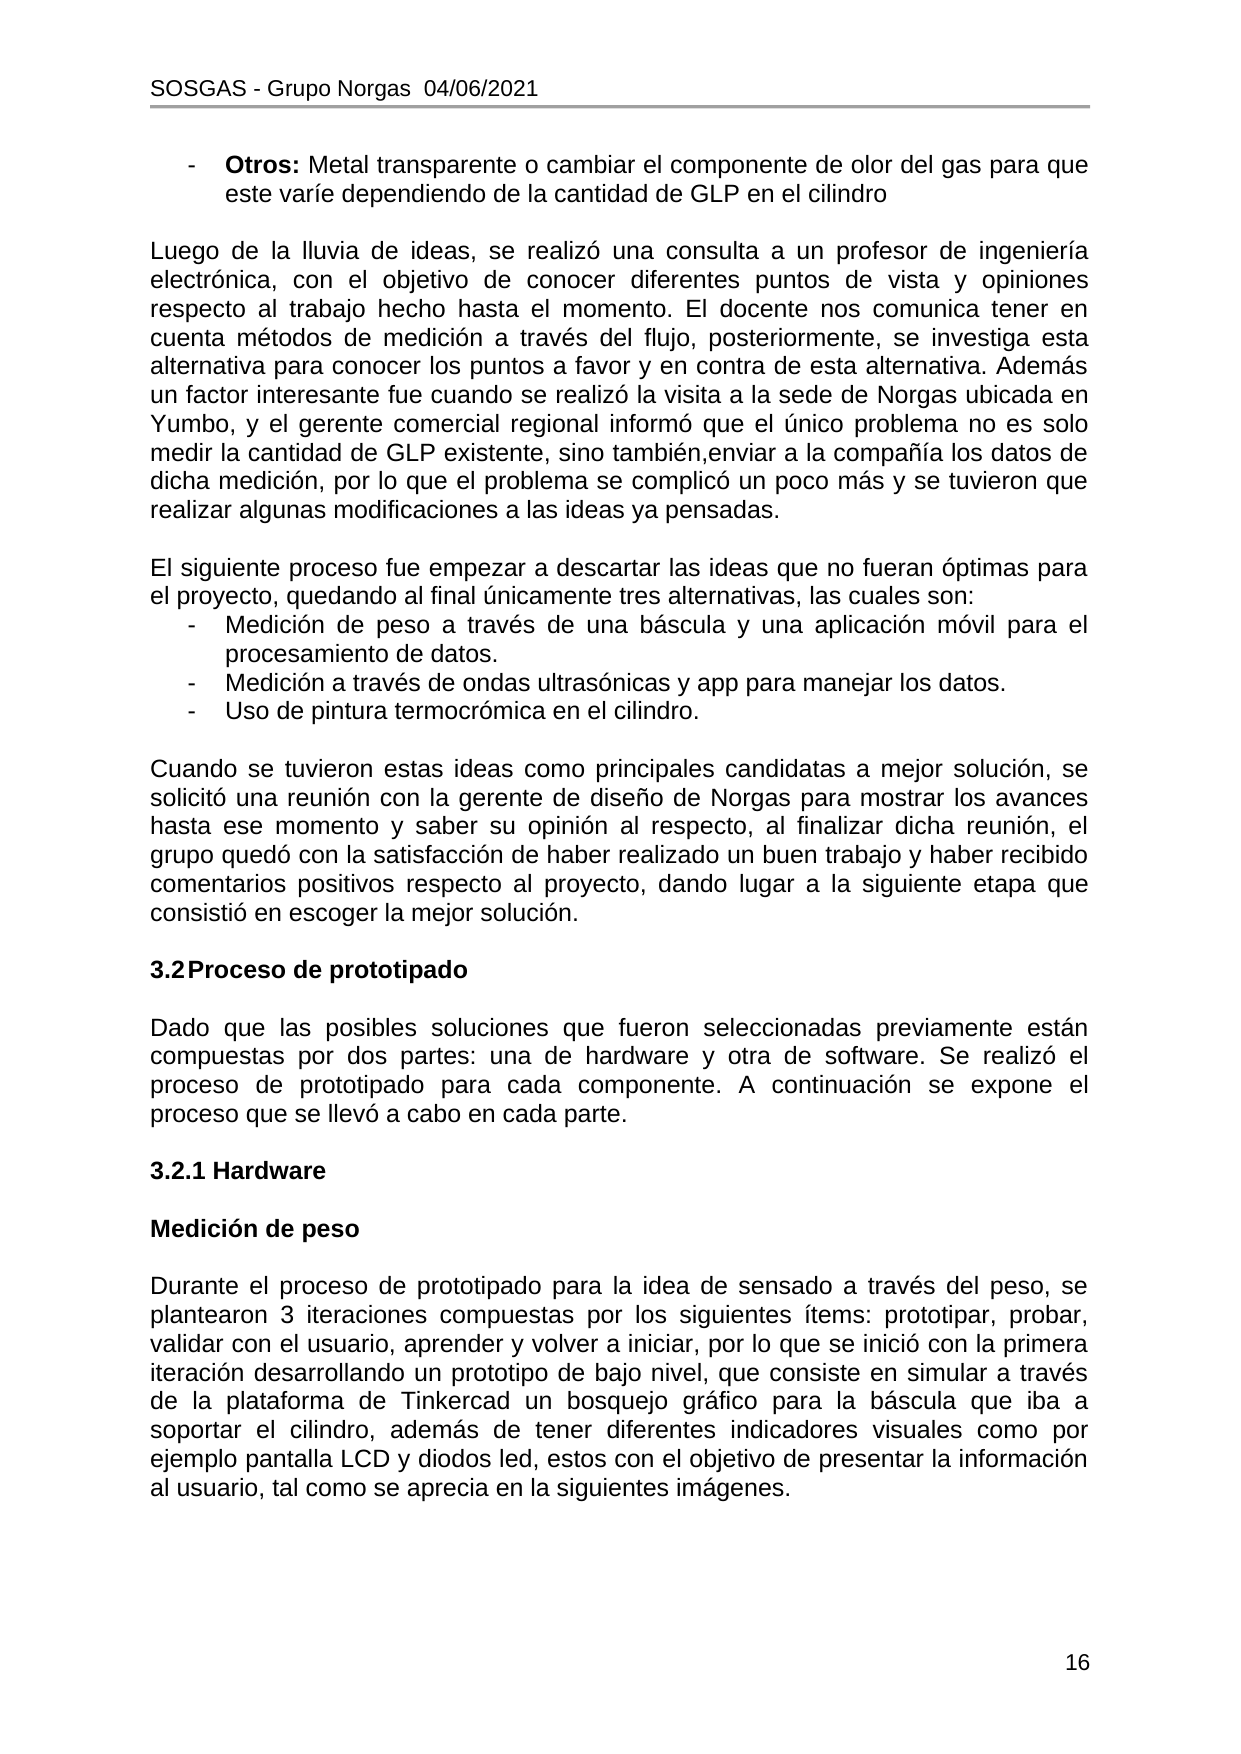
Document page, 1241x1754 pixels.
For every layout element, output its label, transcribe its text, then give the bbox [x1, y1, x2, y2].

list Medición a través de ondas ultrasónicas y app para manejar los datos. [187, 667, 1090, 696]
text El siguiente proceso fue empezar a descartar las ideas que no fueran óptimas para el proyecto, quedando al final únicamente tres alternativas, las cuales son: [150, 552, 1090, 610]
list Proceso de prototipado [150, 955, 1090, 984]
text Durante el proceso de prototipado para la idea de sensado a través del peso, se plantearon 3 iteraciones compuestas por los siguientes ítems: prototipar, probar, validar con el usuario, aprender y volver a iniciar, por lo que se inició con la primera iteración desarrollando un prototipo de bajo nivel, que consiste en simular a través de la plataforma de Tinkercad un bosquejo gráfico para la báscula que iba a soportar el cilindro, además de tener diferentes indicadores visuales como por ejemplo pantalla LCD y diodos led, estos con el objetivo de presentar la información al usuario, tal como se aprecia en la siguientes imágenes. [150, 1271, 1090, 1501]
text Cuando se tuvieron estas ideas como principales candidatas a mejor solución, se solicitó una reunión con la gerente de diseño de Norgas para mostrar los avances hasta ese momento y saber su opinión al respecto, al finalizar dicha reunión, el grupo quedó con la satisfacción de haber realizado un buen trabajo y haber recibido comentarios positivos respecto al proyecto, dando lugar a la siguiente etapa que consistió en escoger la mejor solución. [150, 754, 1090, 926]
list Medición de peso a través de una báscula y una aplicación móvil para el procesamiento de datos. [187, 610, 1090, 667]
text Medición de peso [150, 1214, 1090, 1242]
list Otros: Metal transparente o cambiar el componente de olor del gas para que este varíe dependiendo de la cantidad de GLP en el cilindro [187, 150, 1090, 207]
text 3.2.1 Hardware [150, 1156, 1090, 1185]
list Uso de pintura termocrómica en el cilindro. [187, 696, 1090, 725]
text Dado que las posibles soluciones que fueron seleccionadas previamente están compuestas por dos partes: una de hardware y otra de software. Se realizó el proceso de prototipado para cada componente. A continuación se expone el proceso que se llevó a cabo en cada parte. [150, 1012, 1090, 1127]
text Luego de la lluvia de ideas, se realizó una consulta a un profesor de ingeniería electrónica, con el objetivo de conocer diferentes puntos de vista y opiniones respecto al trabajo hecho hasta el momento. El docente nos comunica tener en cuenta métodos de medición a través del flujo, posteriormente, se investiga esta alternativa para conocer los puntos a favor y en contra de esta alternativa. Además un factor interesante fue cuando se realizó la visita a la sede de Norgas ubicada en Yumbo, y el gerente comercial regional informó que el único problema no es solo medir la cantidad de GLP existente, sino también,enviar a la compañía los datos de dicha medición, por lo que el problema se complicó un poco más y se tuvieron que realizar algunas modificaciones a las ideas ya pensadas. [150, 236, 1090, 524]
